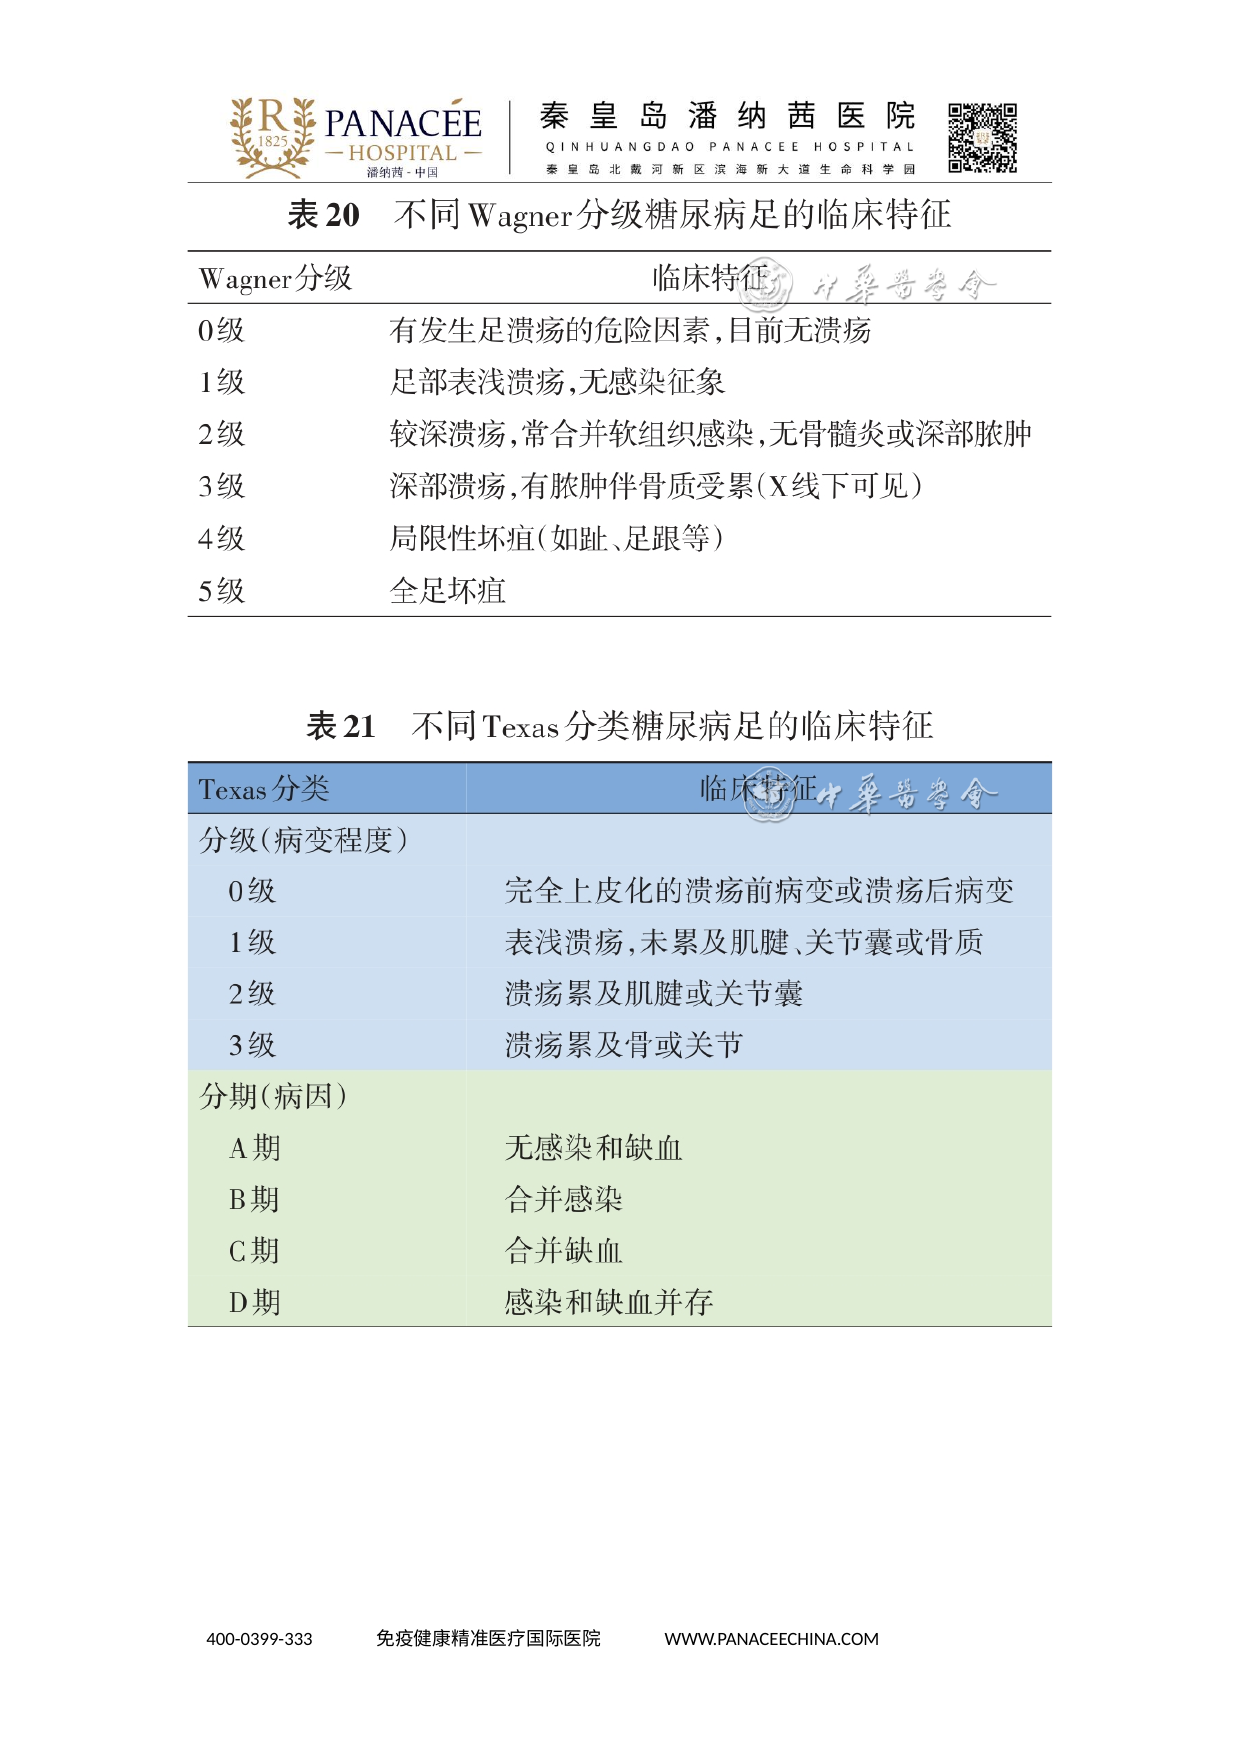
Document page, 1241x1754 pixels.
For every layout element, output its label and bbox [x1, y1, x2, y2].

picture [187, 196, 1052, 617]
picture [187, 90, 1053, 183]
picture [187, 708, 1053, 1327]
